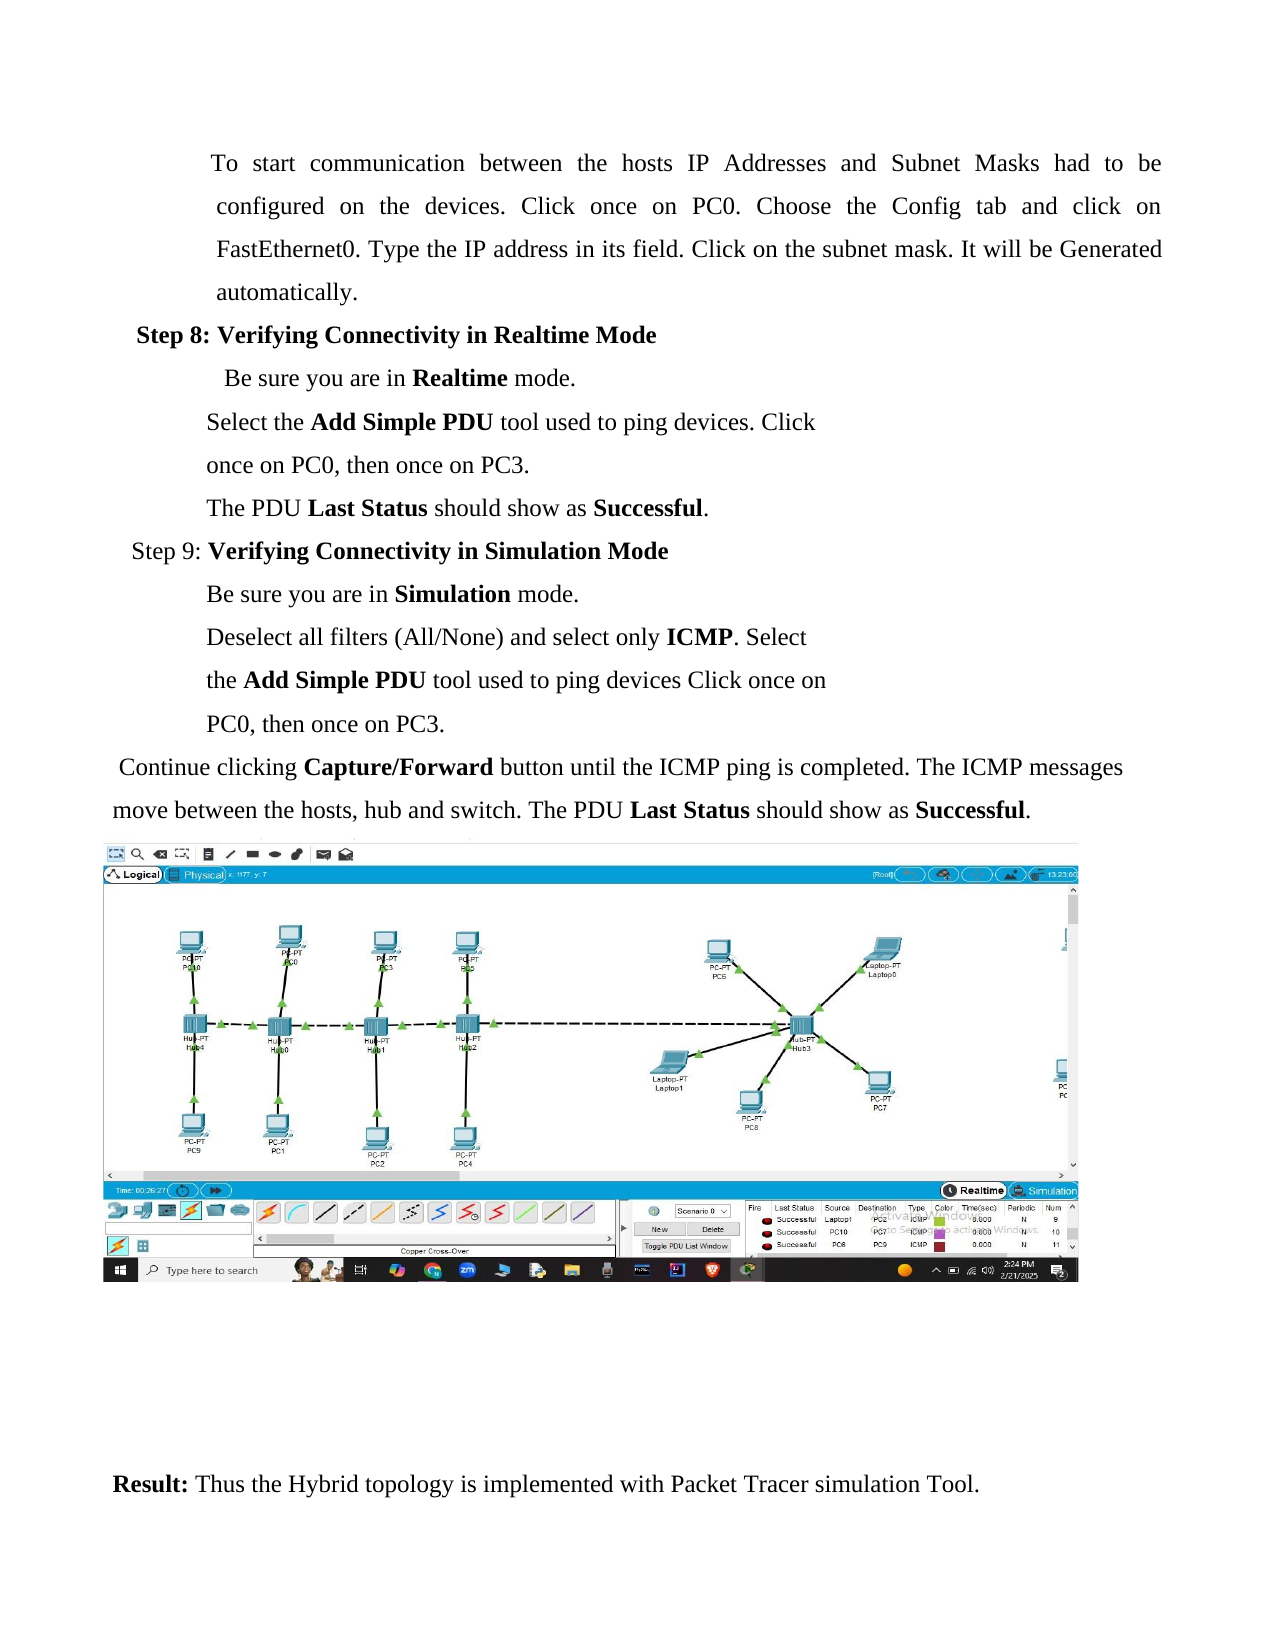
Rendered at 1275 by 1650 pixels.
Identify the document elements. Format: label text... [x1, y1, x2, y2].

text Deselect all filters (All/None) and select only ICMP. Select the Add Simple PDU tool used to ping devices Click once on PC0, then once on PC3. [206, 622, 831, 737]
picture [103, 838, 1079, 1282]
text Be sure you are in Realtime mode. [110, 363, 690, 392]
text Continue clicking Capture/Forward button until the ICMP ping is completed. The ICMP messages move between the hosts, hub and switch. The PDU Last Status should show as Successful. [112, 752, 1172, 824]
text Be sure you are in Simulation mode. [206, 579, 1172, 608]
picture [210, 1188, 220, 1193]
picture [197, 1188, 203, 1195]
picture [1059, 870, 1079, 878]
picture [136, 1188, 169, 1194]
text The PDU Last Status should show as Successful. [206, 493, 1172, 522]
picture [117, 1188, 131, 1193]
text Step 8: Verifying Connectivity in Realtime Mode [110, 321, 683, 349]
picture [990, 869, 996, 877]
picture [1030, 1188, 1079, 1197]
text Step 9: Verifying Connectivity in Simulation Mode [131, 536, 1172, 565]
text To start communication between the hosts IP Addresses and Subnet Masks had to be configured on the devices. Click once on PC0. Choose the Config tab and click on FastEthernet0. Type the IP address in its field. Click on the subnet mask. It will be Generated automatically. [210, 148, 1163, 306]
text Select the Add Simple PDU tool used to ping devices. Click once on PC0, then once on PC3. [206, 407, 831, 479]
text Result: Thus the Hybrid topology is implemented with Packet Tracer simulation Tool. [112, 1469, 1172, 1498]
